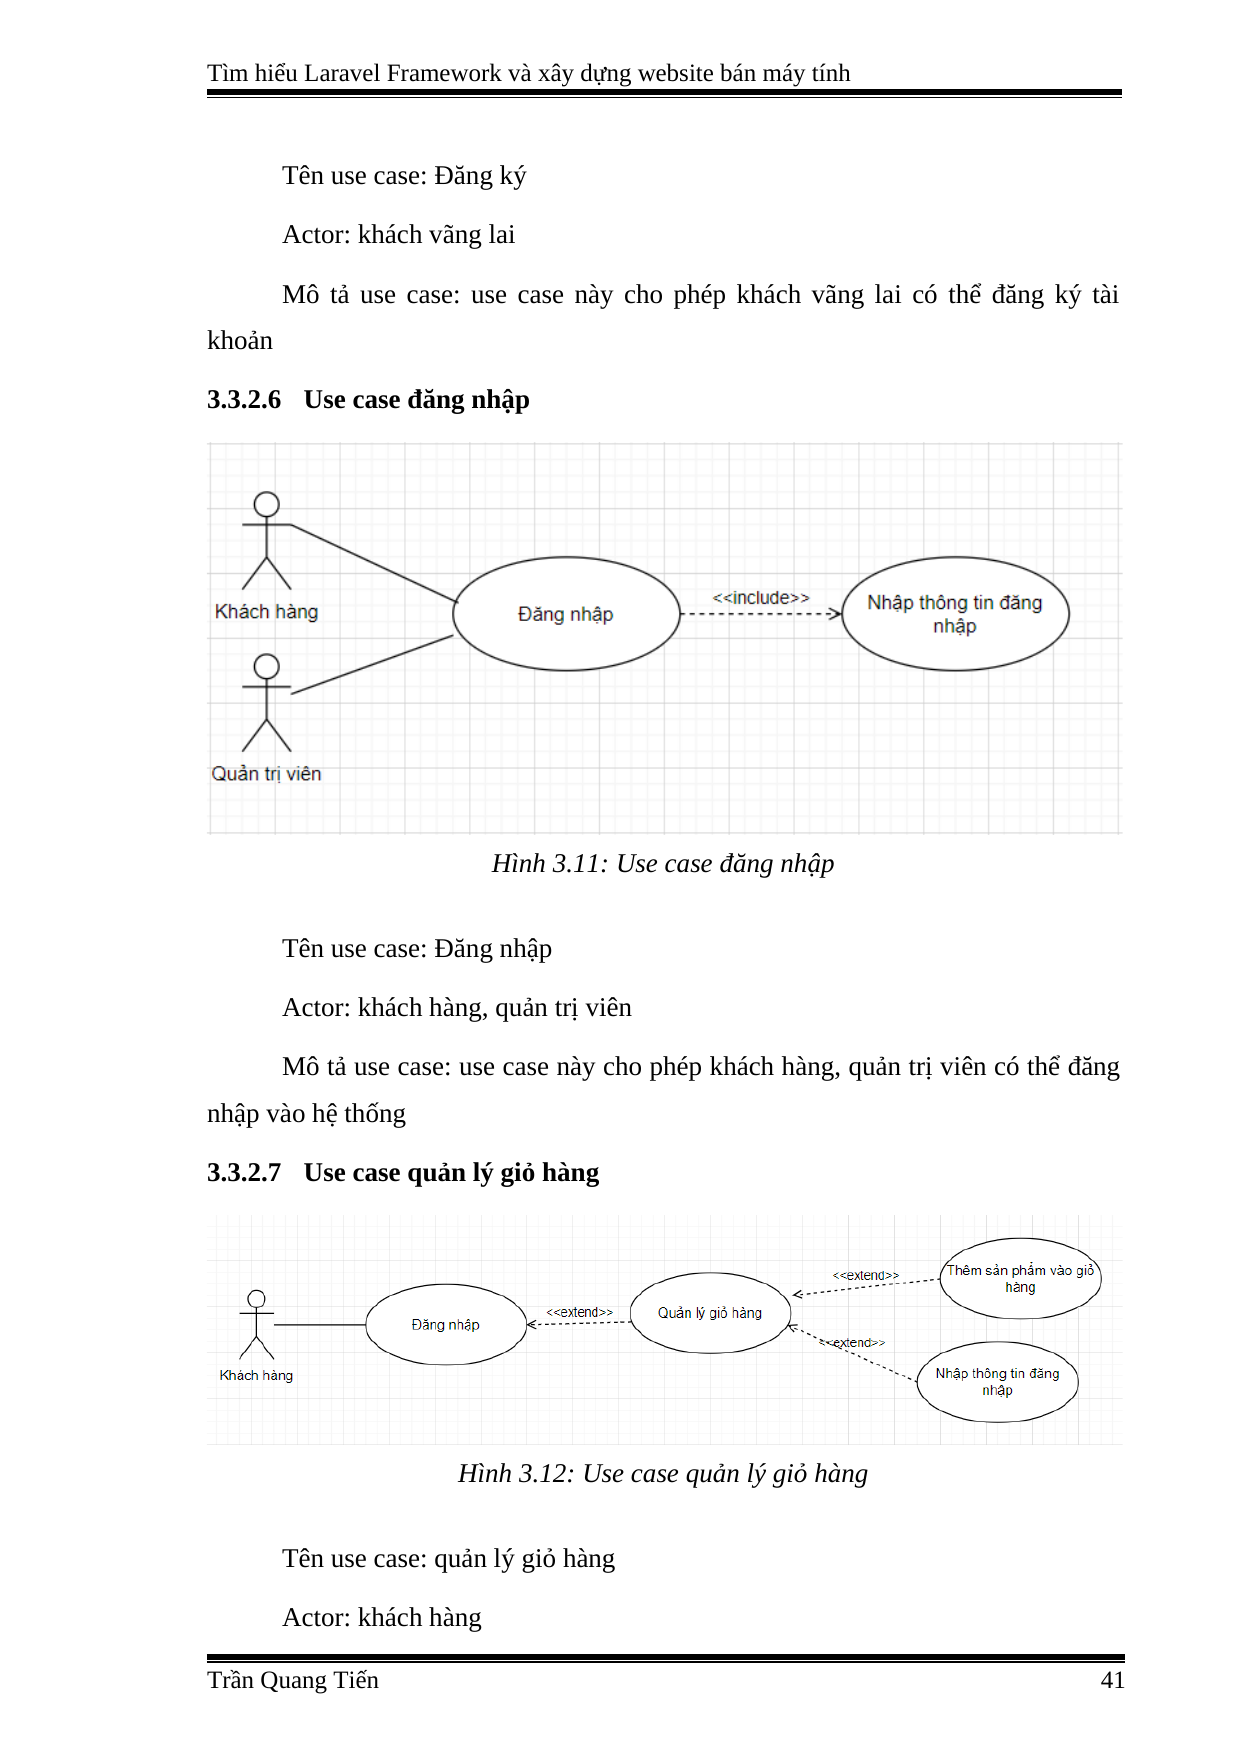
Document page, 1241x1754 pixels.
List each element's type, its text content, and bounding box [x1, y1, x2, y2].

text Mô tả use case: use case này cho phép khách hàng, quản trị viên có thể đăng nhập vào hệ thống [207, 1050, 1122, 1128]
text Mô tả use case: use case này cho phép khách vãng lai có thể đăng ký tài khoản [207, 278, 1122, 356]
text Tên use case: Đăng ký [207, 159, 1122, 191]
subtitle Use case đăng nhập [207, 383, 1122, 415]
subtitle Use case quản lý giỏ hàng [207, 1156, 1122, 1187]
text Actor: khách hàng [207, 1601, 1122, 1633]
text Actor: khách hàng, quản trị viên [207, 991, 1122, 1022]
text Tên use case: quản lý giỏ hàng [207, 1542, 1122, 1573]
text Tên use case: Đăng nhập [207, 932, 1122, 963]
text Actor: khách vãng lai [207, 218, 1122, 250]
picture [206, 442, 1123, 835]
picture [206, 1215, 1123, 1445]
